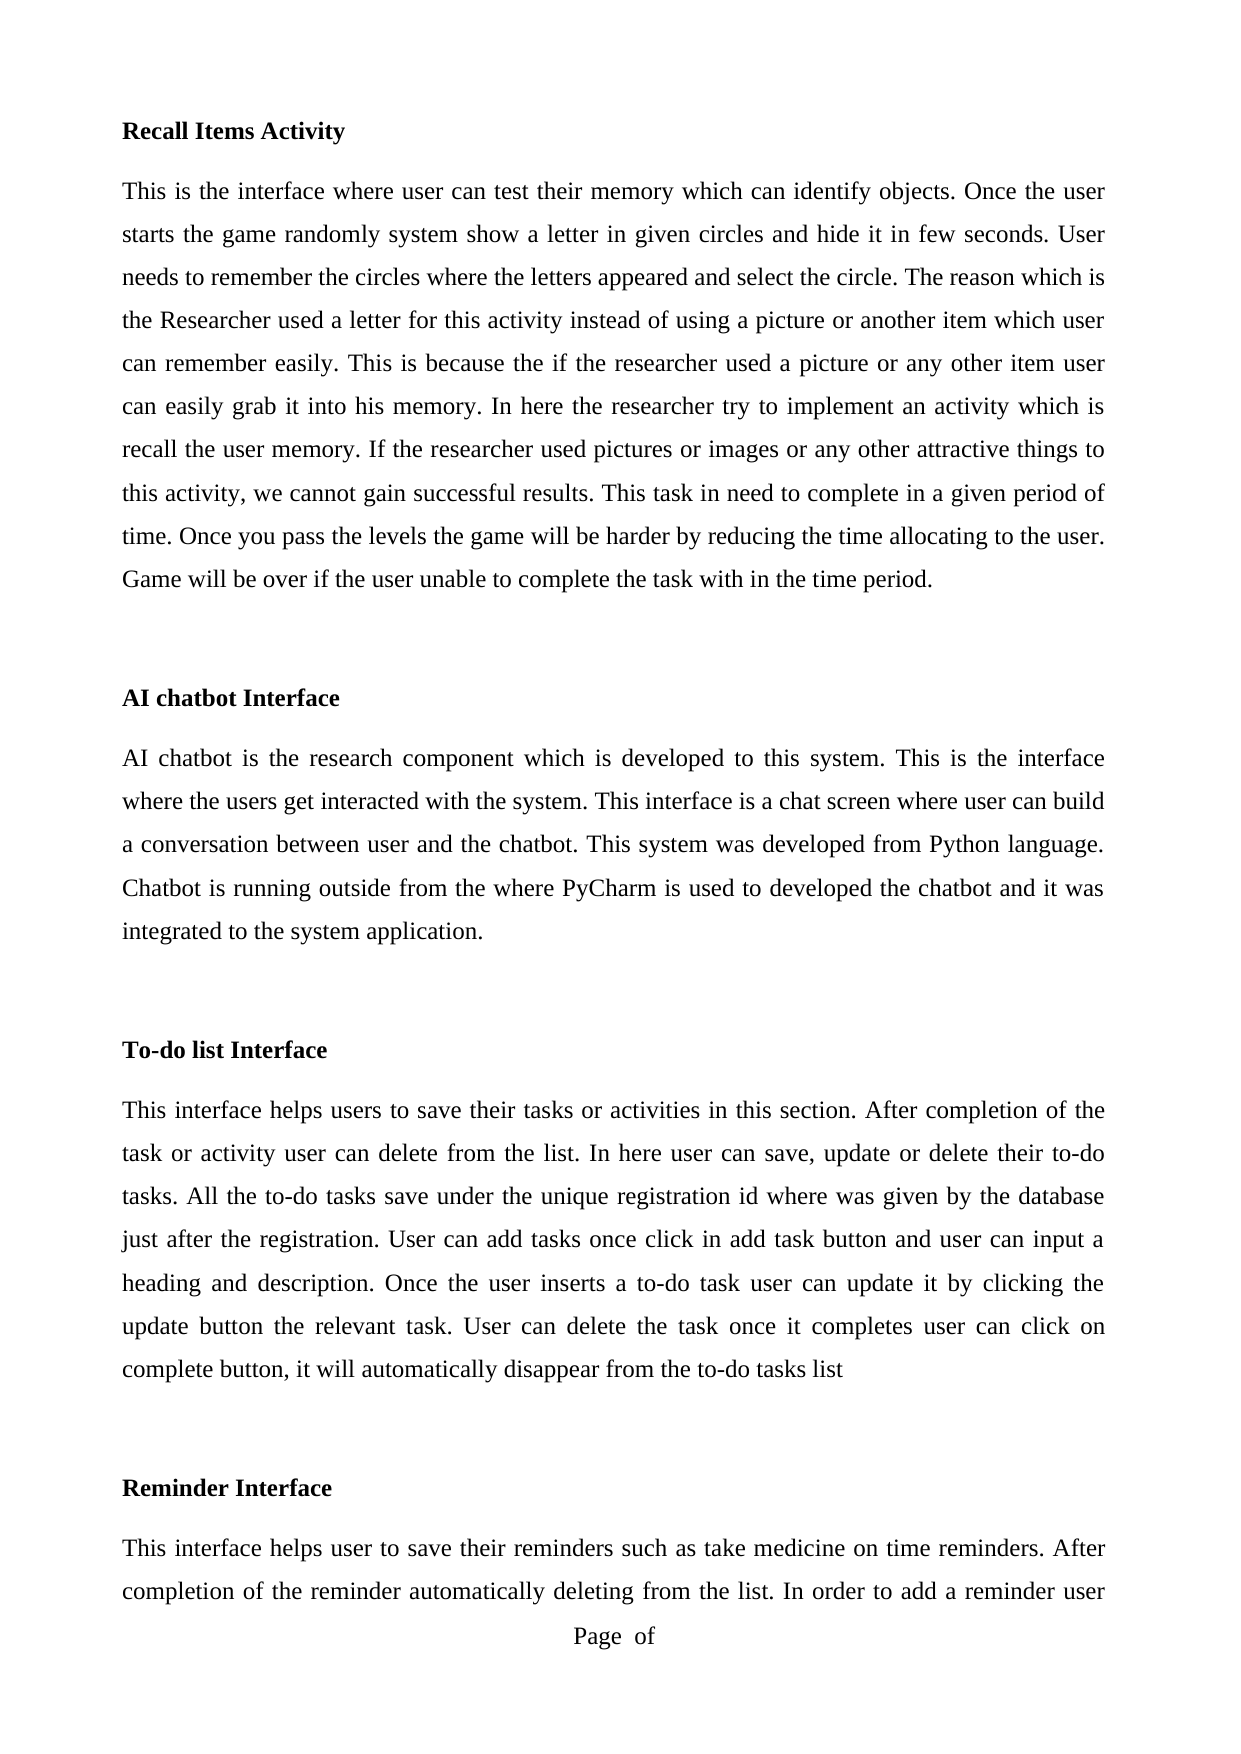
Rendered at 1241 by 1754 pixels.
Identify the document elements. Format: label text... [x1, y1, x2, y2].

text To-do list Interface [122, 1035, 1106, 1064]
text AI chatbot Interface [122, 683, 1106, 712]
text This is the interface where user can test their memory which can identify objects. Once the user starts the game randomly system show a letter in given circles and hide it in few seconds. User needs to remember the circles where the letters appeared and select the circle. The reason which is the Researcher used a letter for this activity instead of using a picture or another item which user can remember easily. This is because the if the researcher used a picture or any other item user can easily grab it into his memory. In here the researcher try to implement an activity which is recall the user memory. If the researcher used pictures or images or any other attractive things to this activity, we cannot gain successful results. This task in need to complete in a given period of time. Once you pass the levels the game will be harder by reducing the time allocating to the user. Game will be over if the user unable to complete the task with in the time period. [122, 176, 1106, 593]
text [122, 1533, 1106, 1605]
text Recall Items Activity [122, 116, 1106, 145]
text This interface helps users to save their tasks or activities in this section. After completion of the task or activity user can delete from the list. In here user can save, update or delete their to-do tasks. All the to-do tasks save under the unique registration id where was given by the database just after the registration. User can add tasks once click in add task button and user can input a heading and description. Once the user inserts a to-do task user can update it by clicking the update button the relevant task. User can delete the task once it completes user can click on complete button, it will automatically disappear from the to-do tasks list [122, 1095, 1106, 1383]
text Reminder Interface [122, 1473, 1106, 1502]
text AI chatbot is the research component which is developed to this system. This is the interface where the users get interacted with the system. This interface is a chat screen where user can build a conversation between user and the chatbot. This system was developed from Python language. Chatbot is running outside from the where PyCharm is used to developed the chatbot and it was integrated to the system application. [122, 743, 1106, 944]
